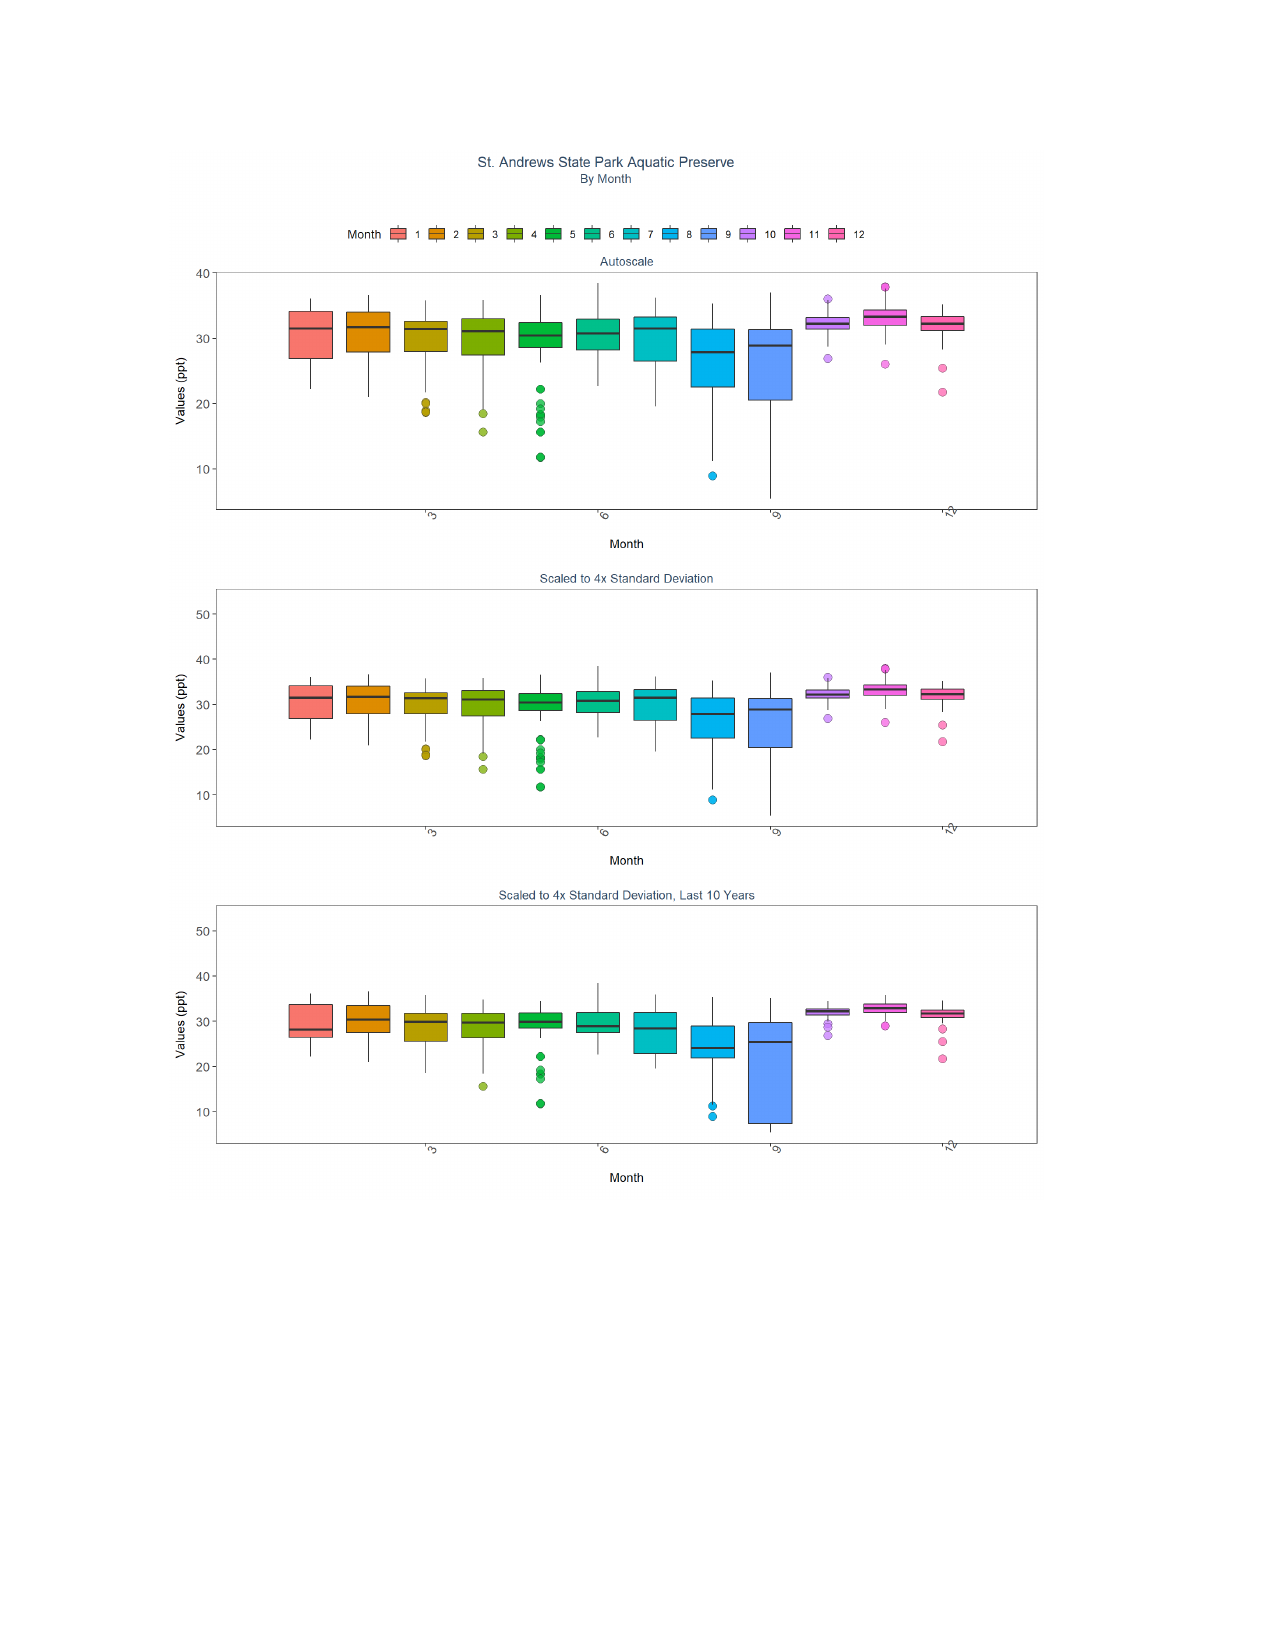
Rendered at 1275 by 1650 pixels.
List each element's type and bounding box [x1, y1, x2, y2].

picture [168, 150, 1044, 1200]
